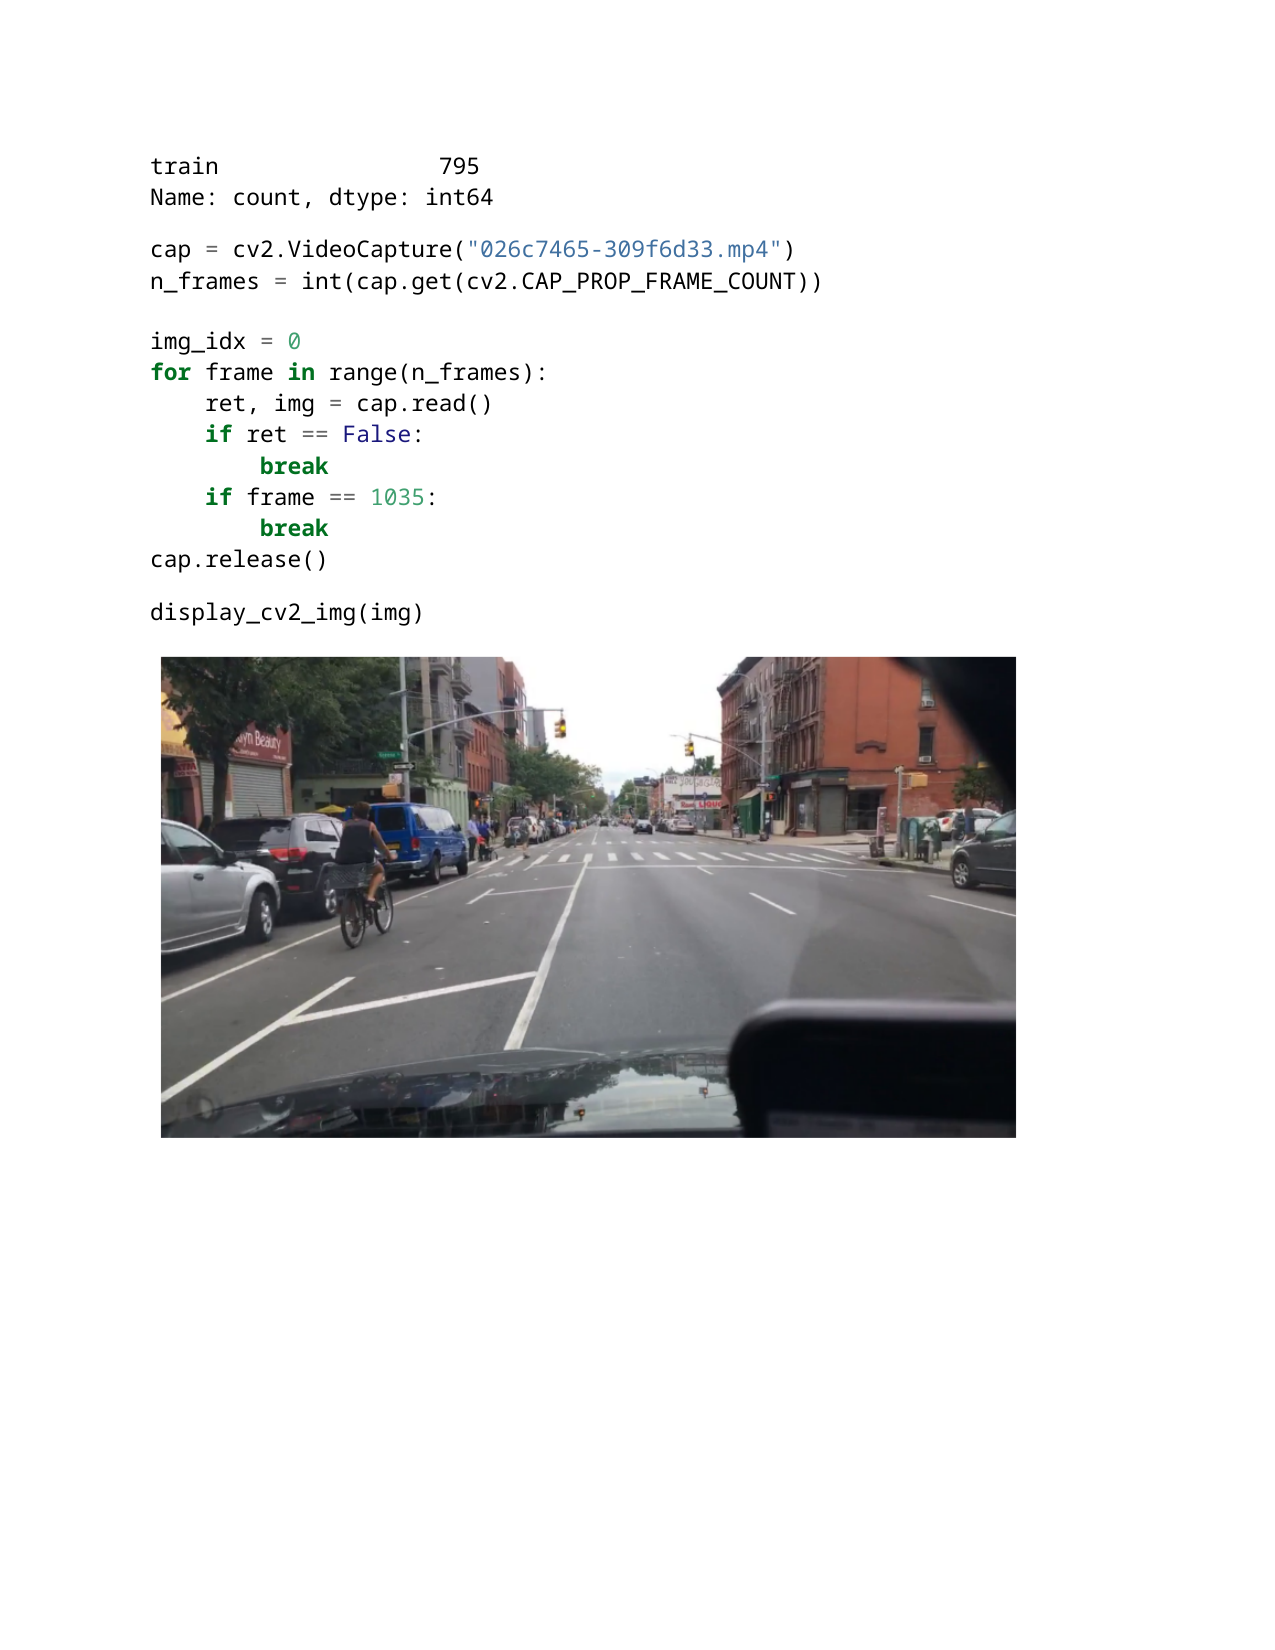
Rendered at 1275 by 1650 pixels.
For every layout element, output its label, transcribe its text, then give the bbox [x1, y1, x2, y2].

picture [150, 647, 1025, 1149]
text display_cv2_img(img) [150, 595, 1125, 627]
text cap = cv2.VideoCapture("026c7465-309f6d33.mp4") n_frames = int(cap.get(cv2.CAP_PROP_FRAME_COUNT)) img_idx = 0 for frame in range(n_frames): ret, img = cap.read() if ret == False: break if frame == 1035: break cap.release() [150, 233, 1125, 574]
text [150, 150, 1125, 212]
